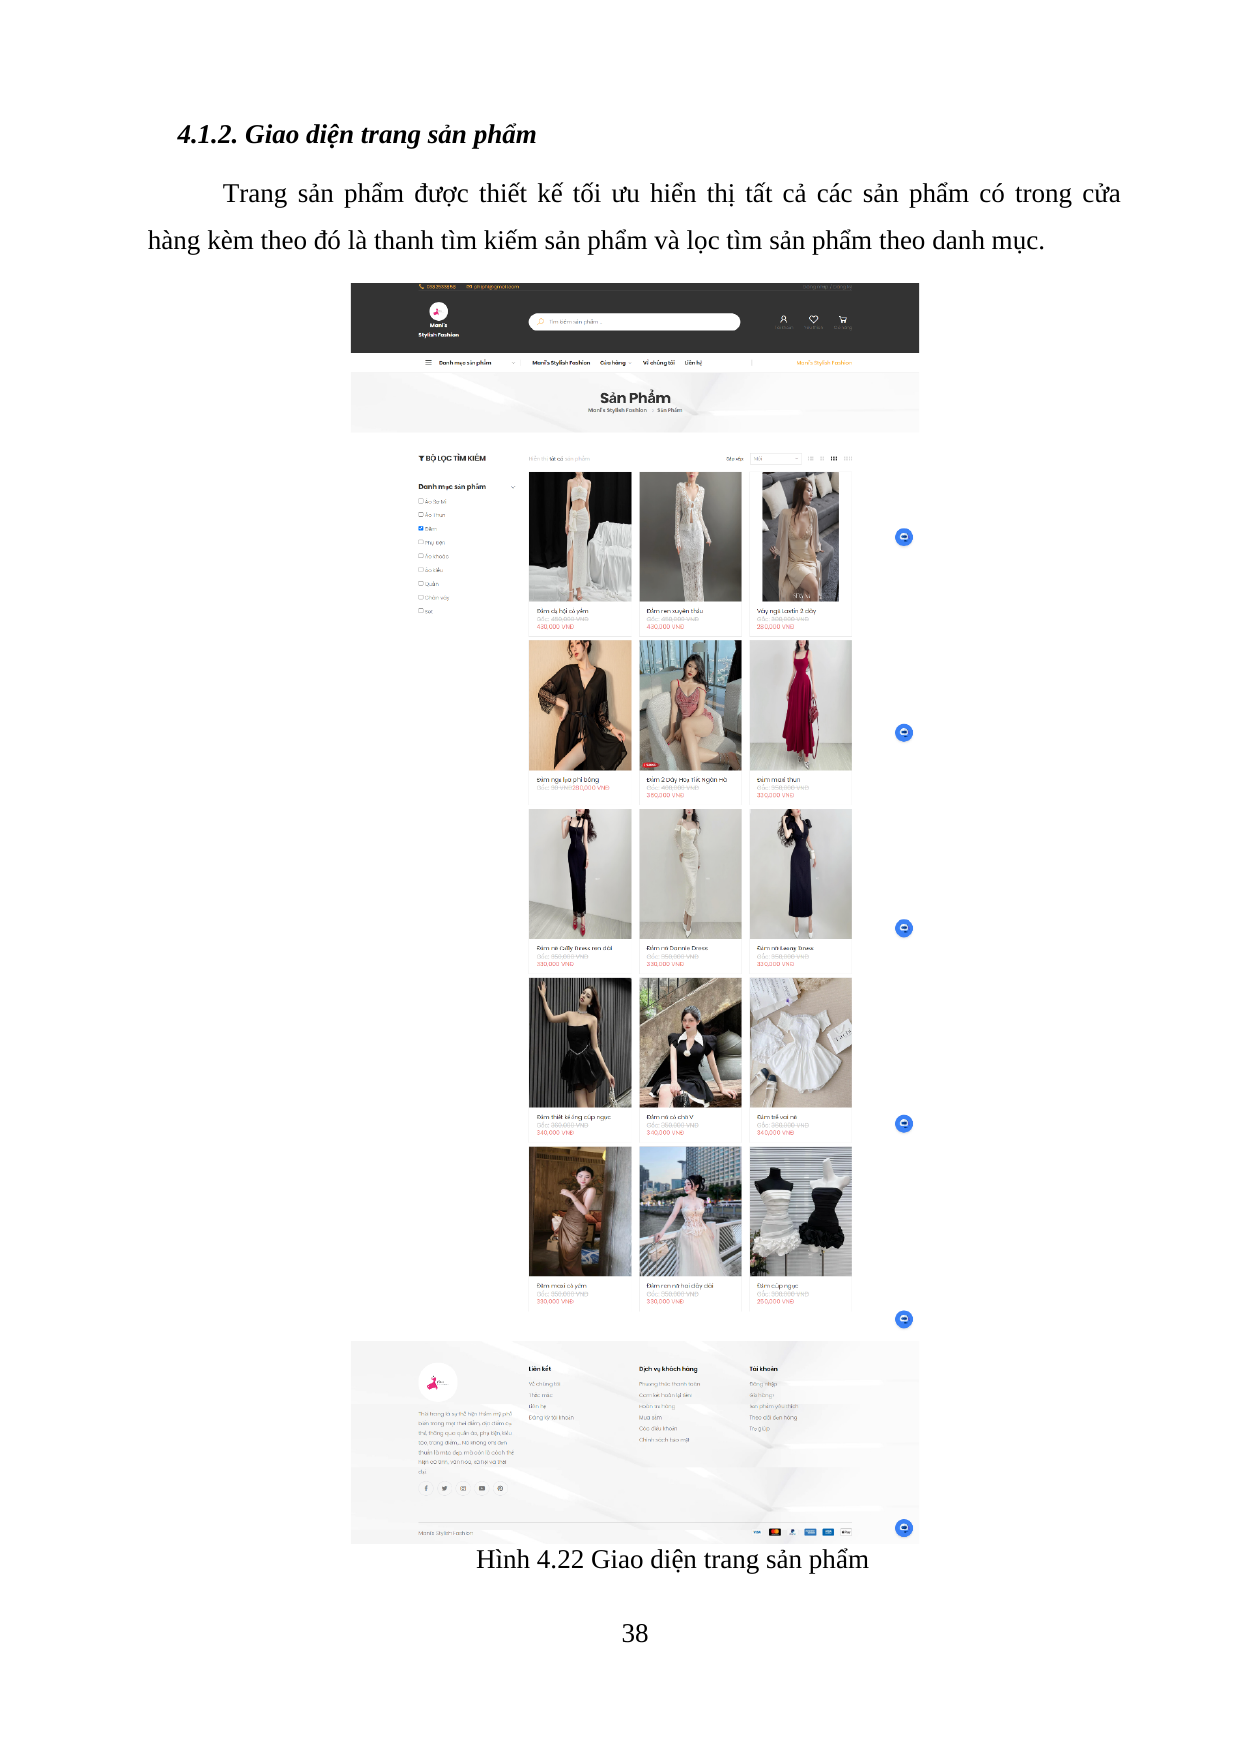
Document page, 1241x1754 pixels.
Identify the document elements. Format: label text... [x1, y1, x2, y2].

subtitle Giao diện trang sản phẩm [177, 118, 1122, 149]
picture [350, 283, 920, 1544]
text Trang sản phẩm được thiết kế tối ưu hiển thị tất cả các sản phẩm có trong cửa hàng kèm theo đó là thanh tìm kiếm sản phẩm và lọc tìm sản phẩm theo danh mục. [148, 177, 1122, 255]
